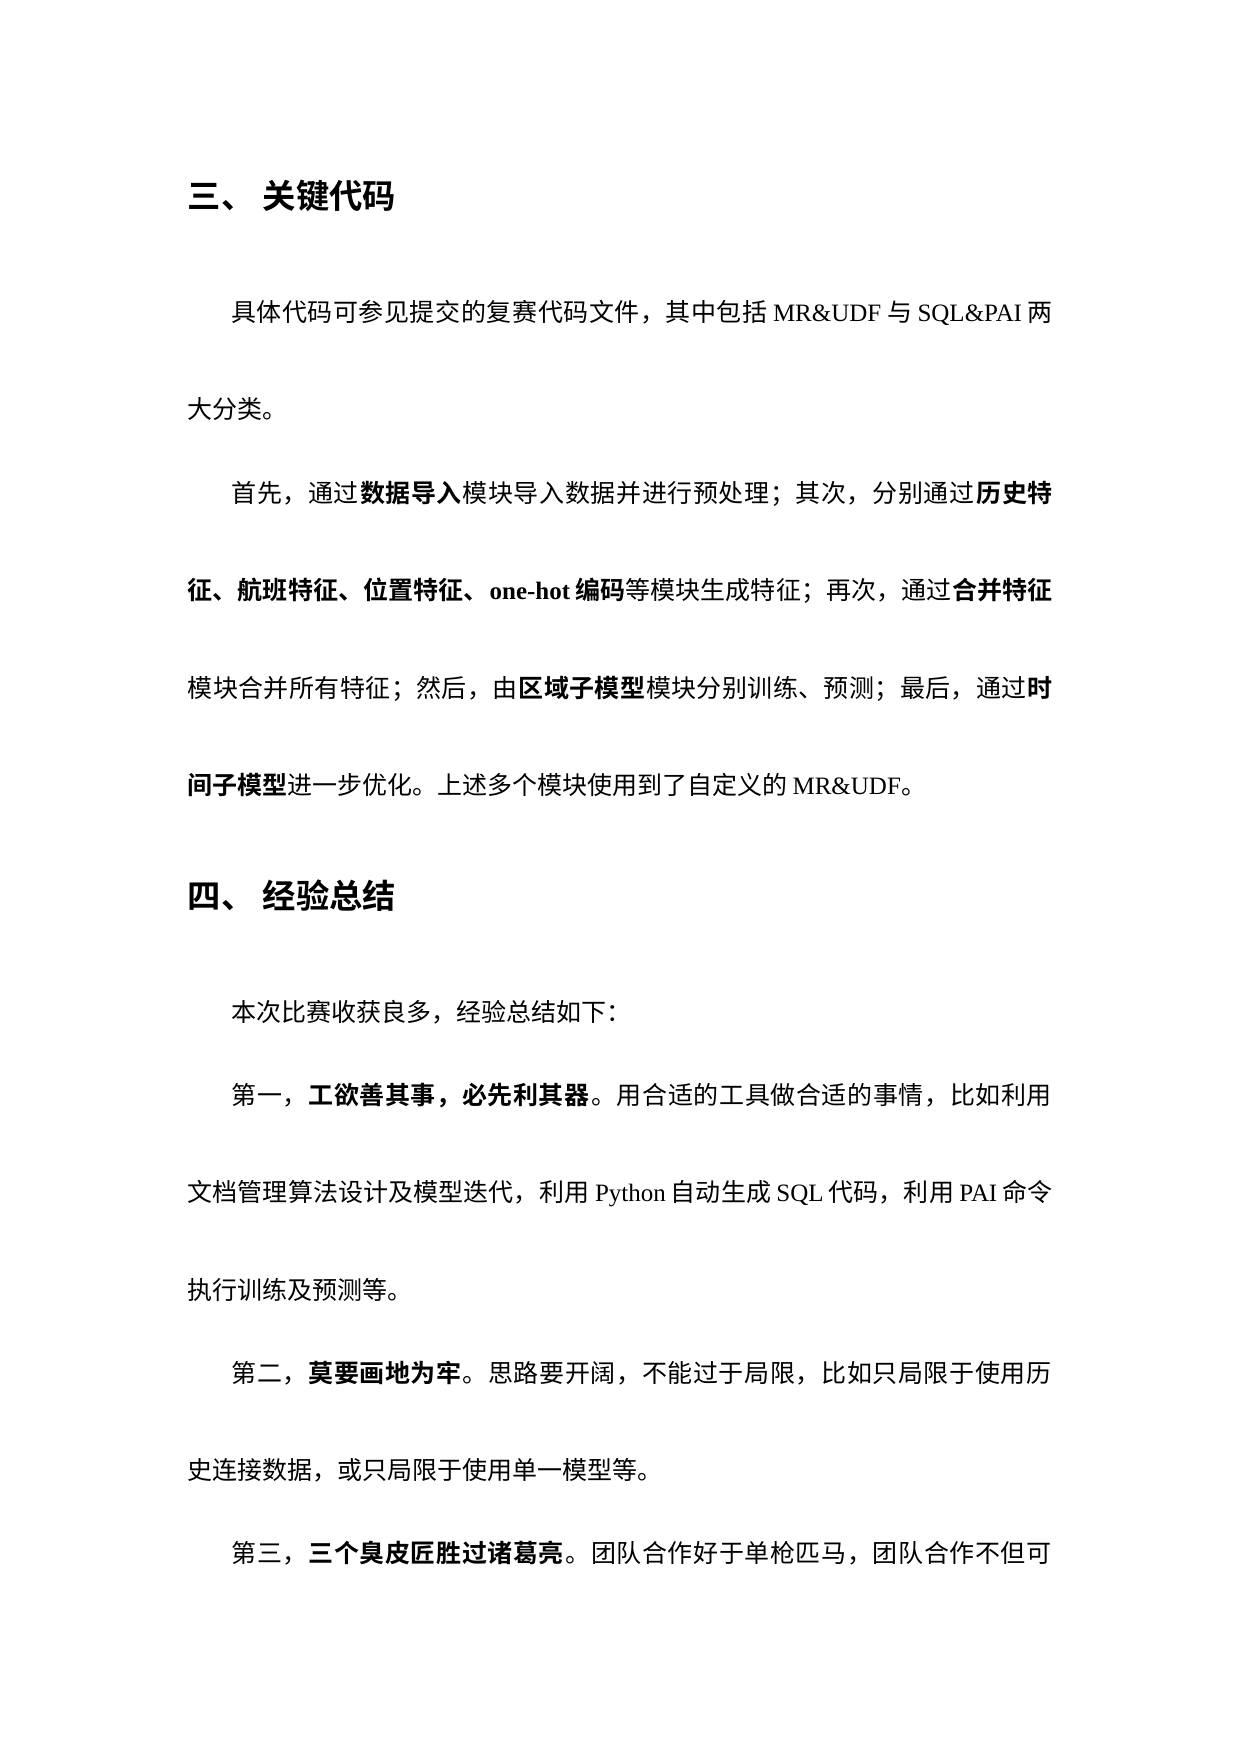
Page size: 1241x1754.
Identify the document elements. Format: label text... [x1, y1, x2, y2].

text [187, 1519, 1053, 1584]
text 首先，通过数据导入模块导入数据并进行预处理；其次，分别通过历史特征、航班特征、位置特征、one-hot编码等模块生成特征；再次，通过合并特征模块合并所有特征；然后，由区域子模型模块分别训练、预测；最后，通过时间子模型进一步优化。上述多个模块使用到了自定义的MR&UDF。 [187, 459, 1053, 816]
text 本次比赛收获良多，经验总结如下： [187, 978, 1053, 1043]
subtitle 关键代码 [187, 162, 1053, 227]
text 具体代码可参见提交的复赛代码文件，其中包括MR&UDF与SQL&PAI两大分类。 [187, 278, 1053, 441]
text 第二，莫要画地为牢。思路要开阔，不能过于局限，比如只局限于使用历史连接数据，或只局限于使用单一模型等。 [187, 1339, 1053, 1501]
text 第一，工欲善其事，必先利其器。用合适的工具做合适的事情，比如利用文档管理算法设计及模型迭代，利用Python自动生成SQL代码，利用PAI命令执行训练及预测等。 [187, 1061, 1053, 1321]
subtitle 经验总结 [187, 861, 1053, 926]
